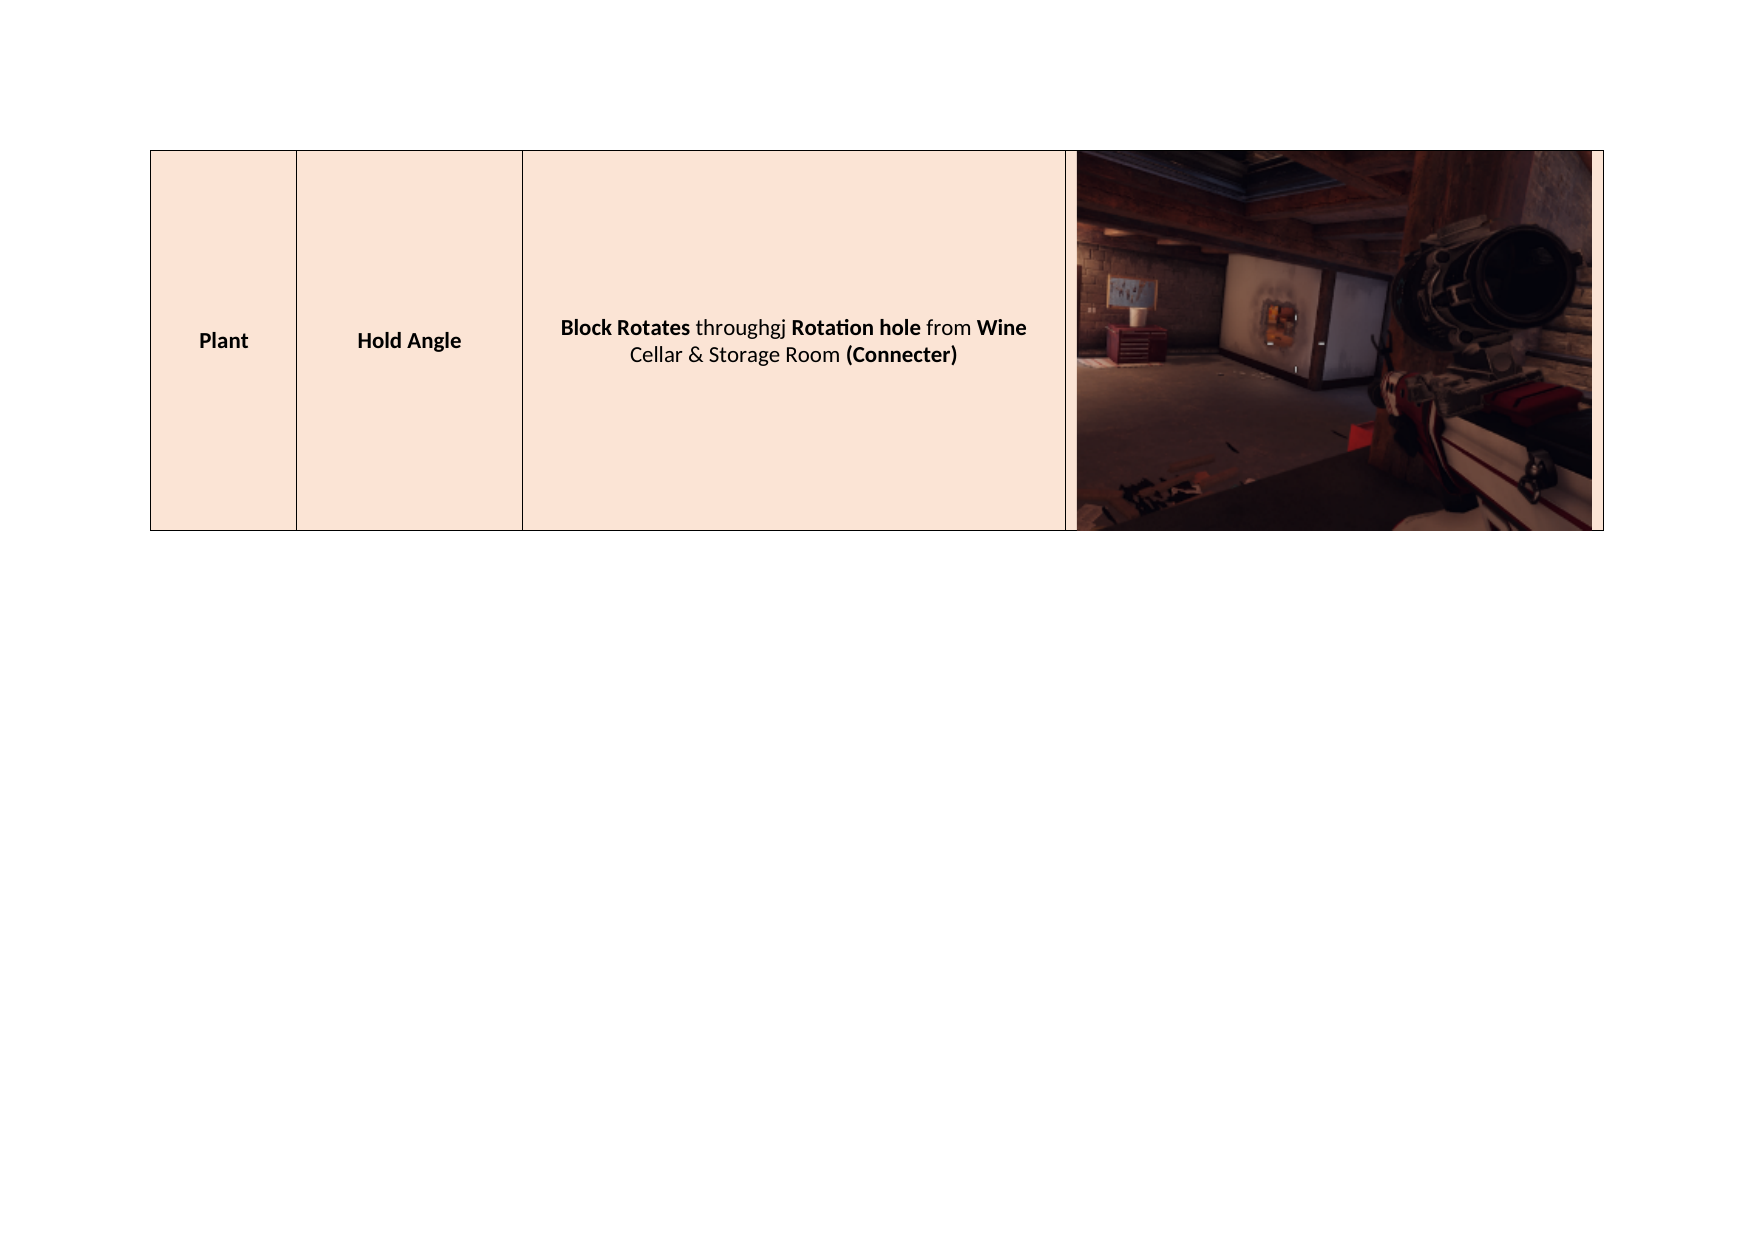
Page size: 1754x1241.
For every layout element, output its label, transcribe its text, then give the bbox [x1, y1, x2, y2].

picture [1076, 151, 1592, 531]
table_cell Hold Angle [297, 151, 522, 530]
table_cell [1592, 151, 1603, 530]
table_cell Block Rotates throughgj Rotation hole from Wine Cellar & Storage Room (Connecter) [523, 151, 1065, 530]
table_cell [1066, 151, 1076, 530]
table_cell Plant [151, 151, 296, 530]
